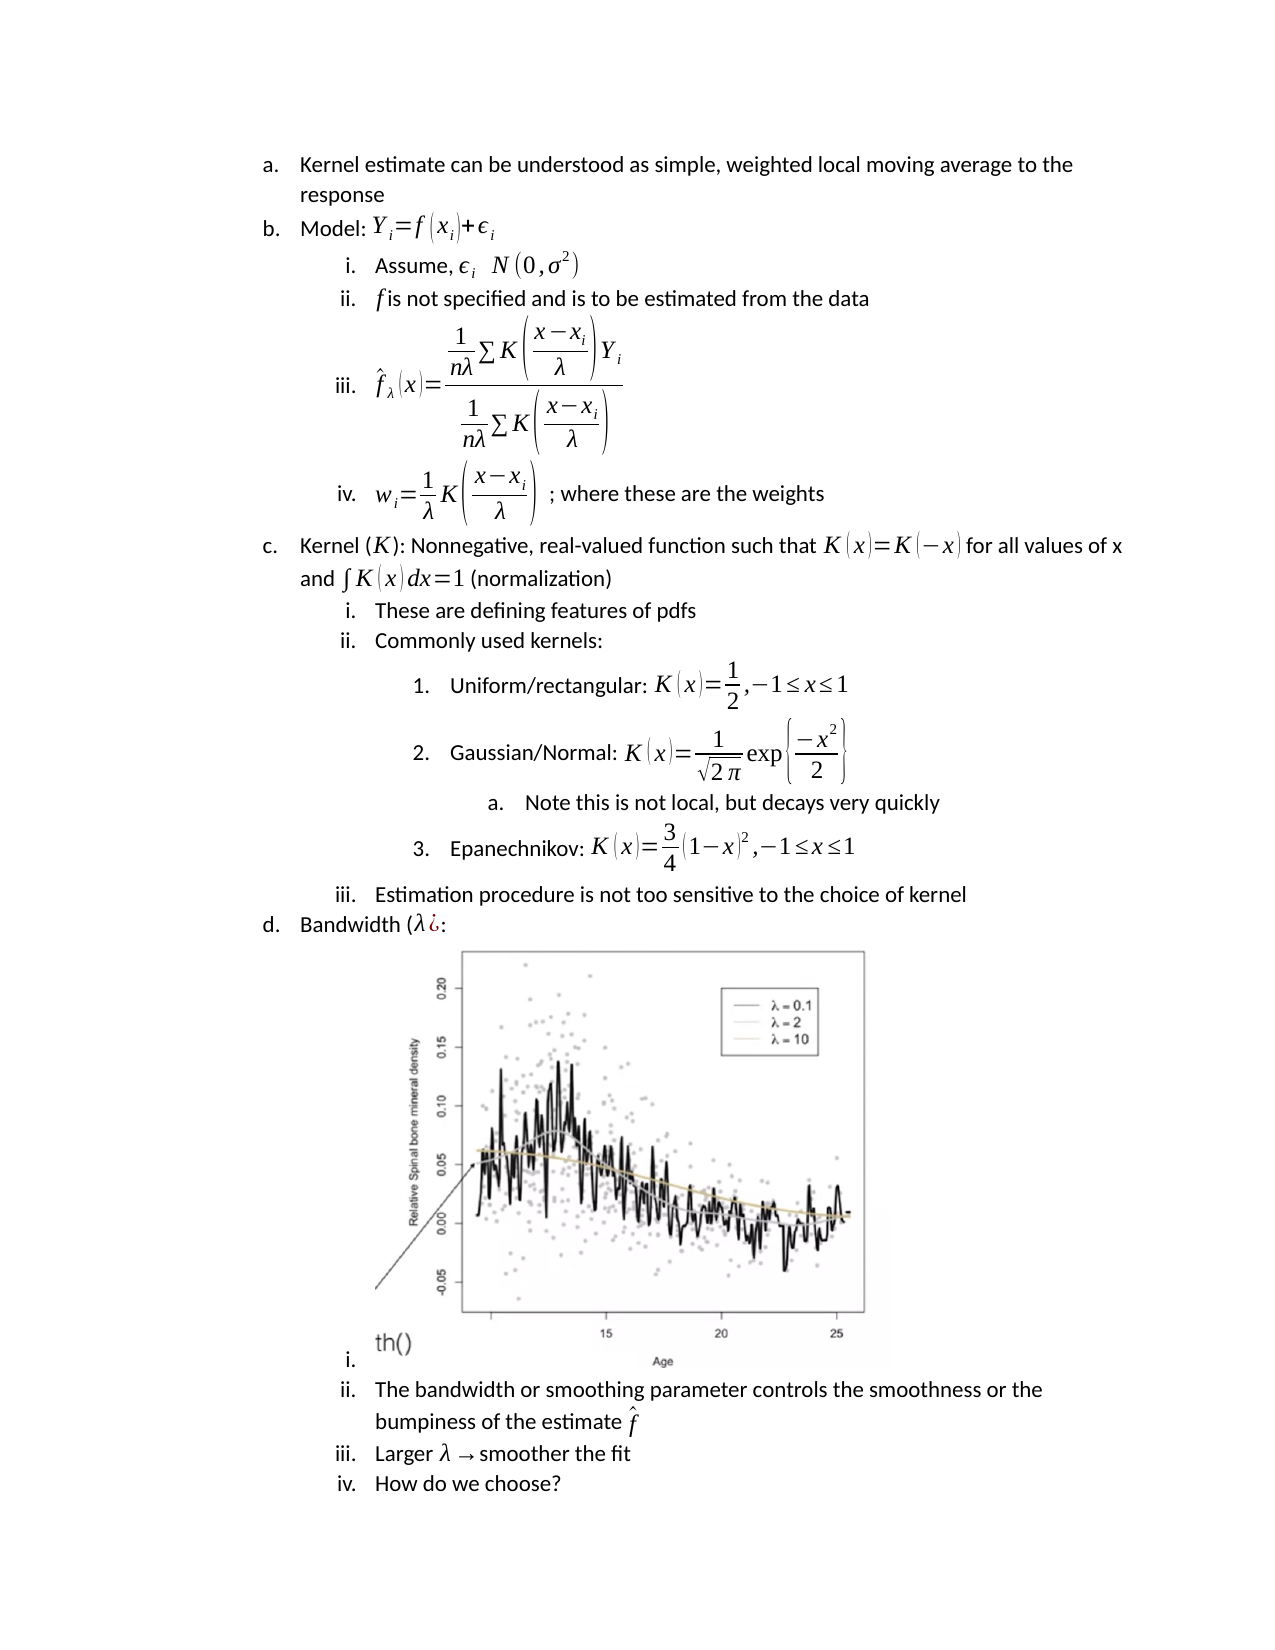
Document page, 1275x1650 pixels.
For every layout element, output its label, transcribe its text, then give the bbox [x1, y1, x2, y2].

list is not specified and is to be estimated from the data [356, 284, 1125, 312]
list ; where these are the weights [356, 459, 1125, 528]
list Larger smoother the fit [356, 1439, 1125, 1467]
list The bandwidth or smoothing parameter controls the smoothness or the bumpiness of the estimate [356, 1375, 1125, 1437]
list Epanechnikov: [412, 818, 1125, 877]
list Kernel (): Nonnegative, real-valued function such that for all values of x and (normalization) [262, 530, 1125, 594]
list Bandwidth (: [262, 910, 1125, 938]
list Estimation procedure is not too sensitive to the choice of kernel [356, 880, 1125, 908]
list Model: [262, 210, 1125, 245]
list Note this is not local, but decays very quickly [487, 788, 1125, 816]
picture [375, 940, 915, 1368]
list Commonly used kernels: [356, 626, 1125, 654]
list Kernel estimate can be understood as simple, weighted local moving average to the response [262, 150, 1125, 208]
list Assume, [356, 247, 1125, 282]
list Uniform/rectangular: [412, 656, 1125, 715]
list These are defining features of pdfs [356, 596, 1125, 624]
list How do we choose? [356, 1469, 1125, 1497]
list Gaussian/Normal: [412, 717, 1125, 786]
